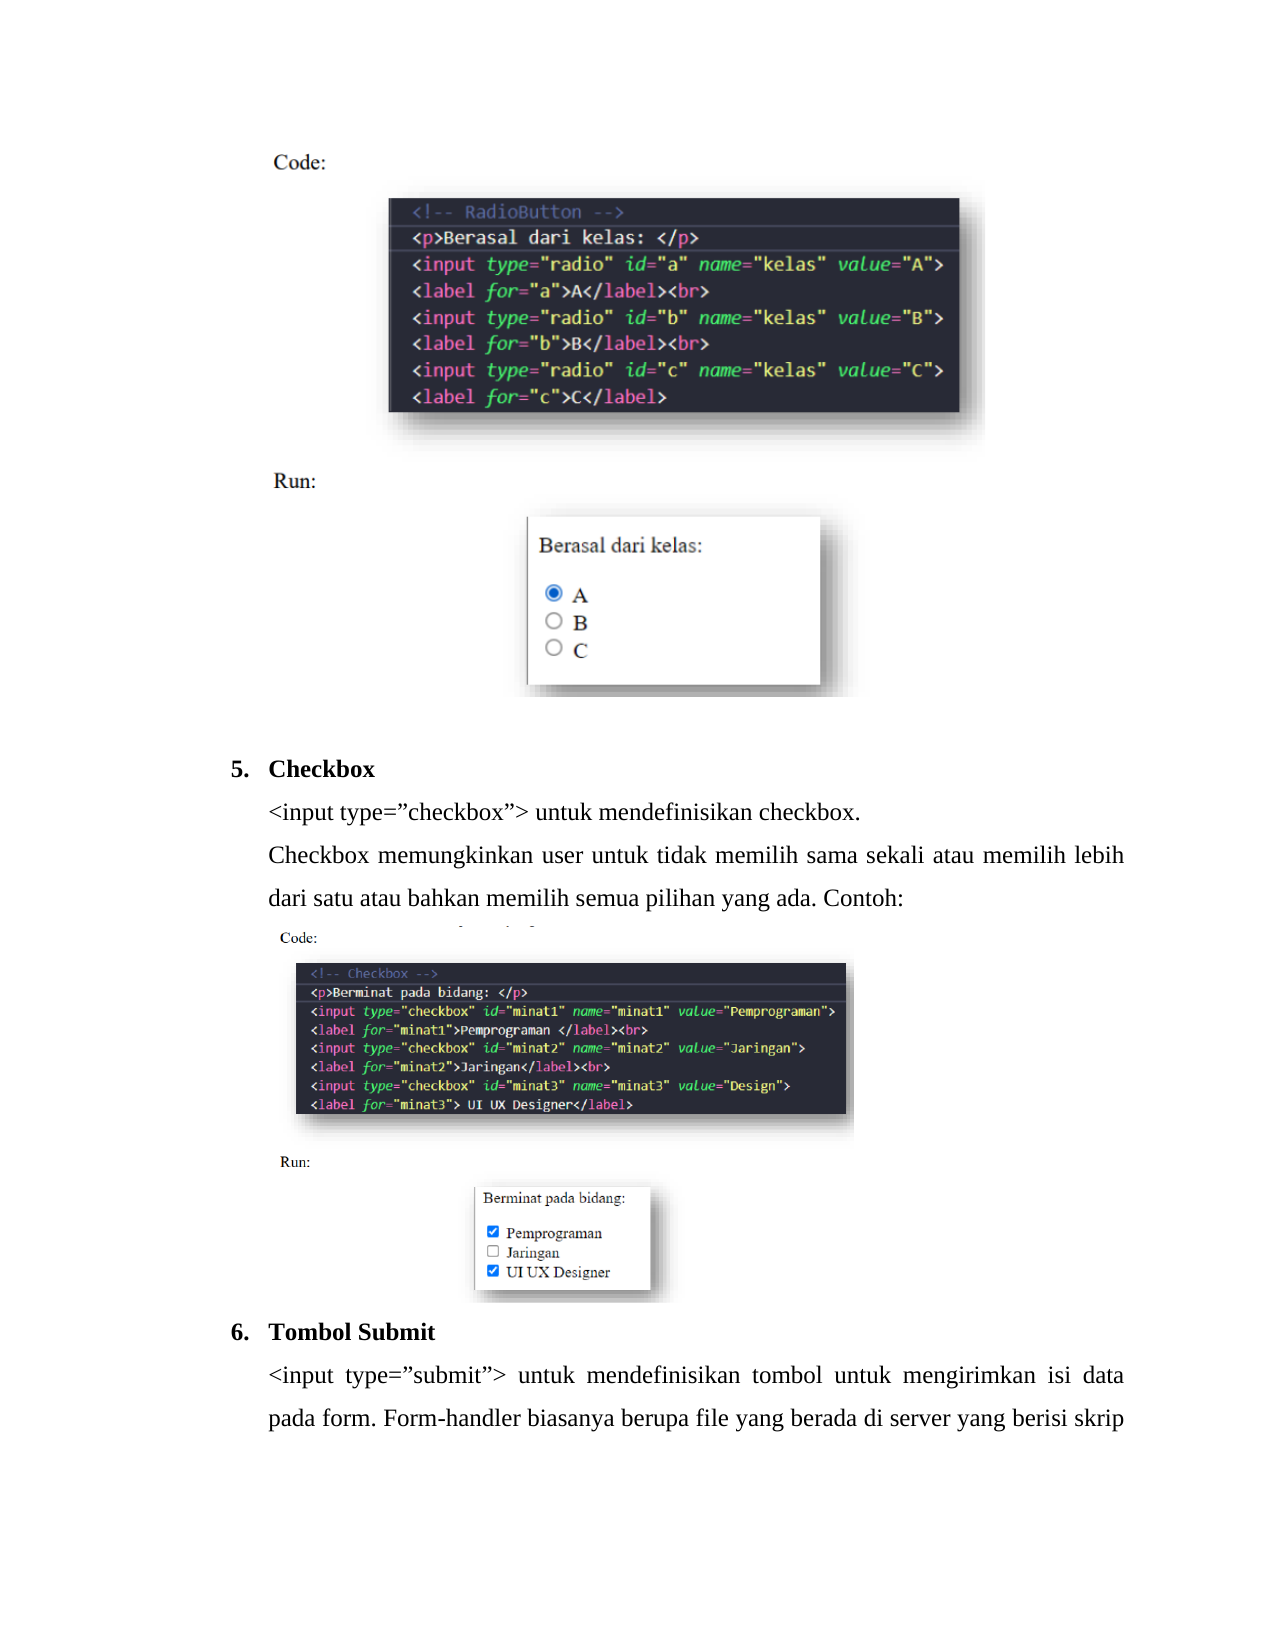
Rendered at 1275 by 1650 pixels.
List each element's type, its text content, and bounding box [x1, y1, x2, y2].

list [268, 1360, 1125, 1432]
list <input type=”checkbox”> untuk mendefinisikan checkbox. [268, 797, 1125, 826]
picture [268, 926, 854, 1303]
list Checkbox memungkinkan user untuk tidak memilih sama sekali atau memilih lebih dari satu atau bahkan memilih semua pilihan yang ada. Contoh: [268, 840, 1125, 912]
list Tombol Submit [231, 1317, 1125, 1346]
picture [268, 150, 986, 697]
list Checkbox [231, 754, 1125, 783]
